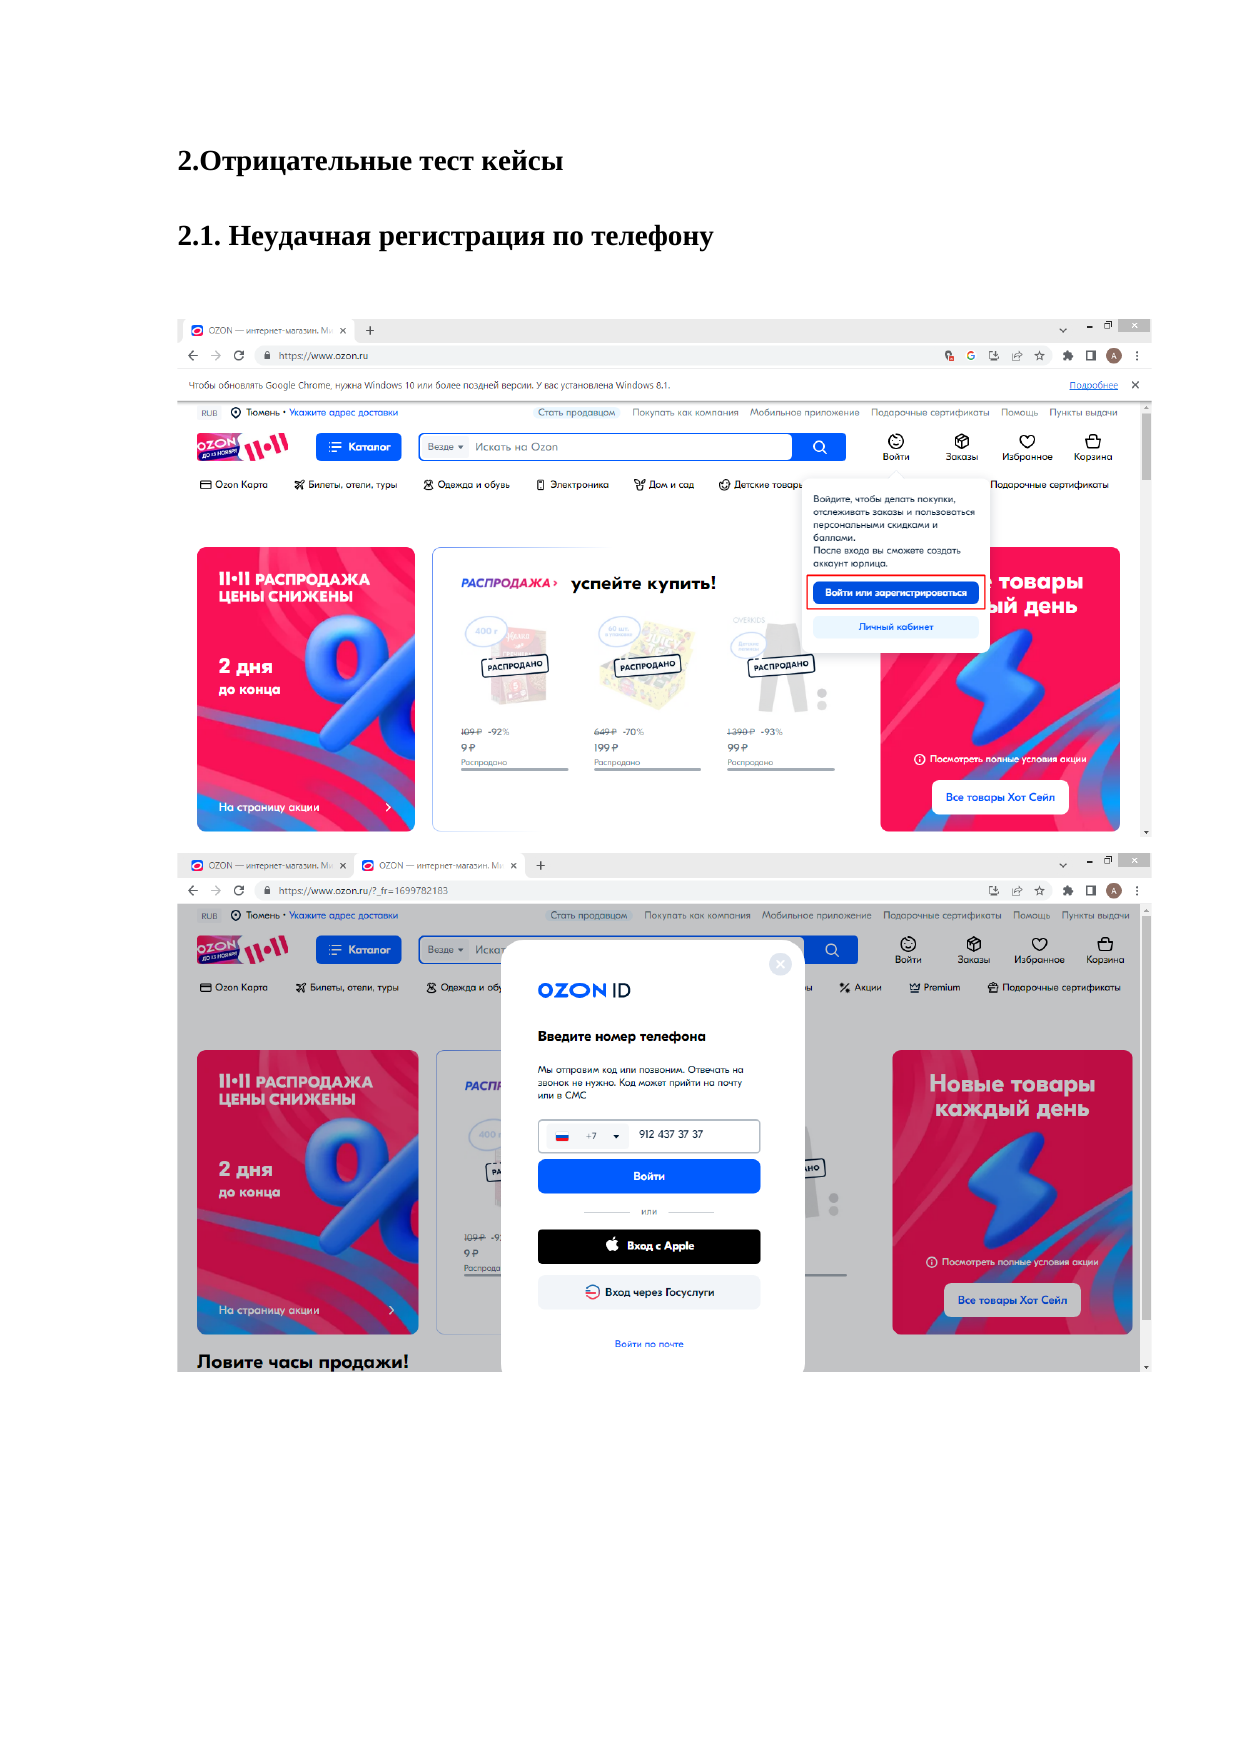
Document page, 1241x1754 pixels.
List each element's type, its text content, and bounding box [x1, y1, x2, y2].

subtitle 2.1. Неудачная регистрация по телефону [177, 218, 1152, 252]
subtitle 2.Отрицательные тест кейсы [177, 143, 1152, 177]
picture [177, 319, 1152, 837]
picture [177, 853, 1152, 1372]
